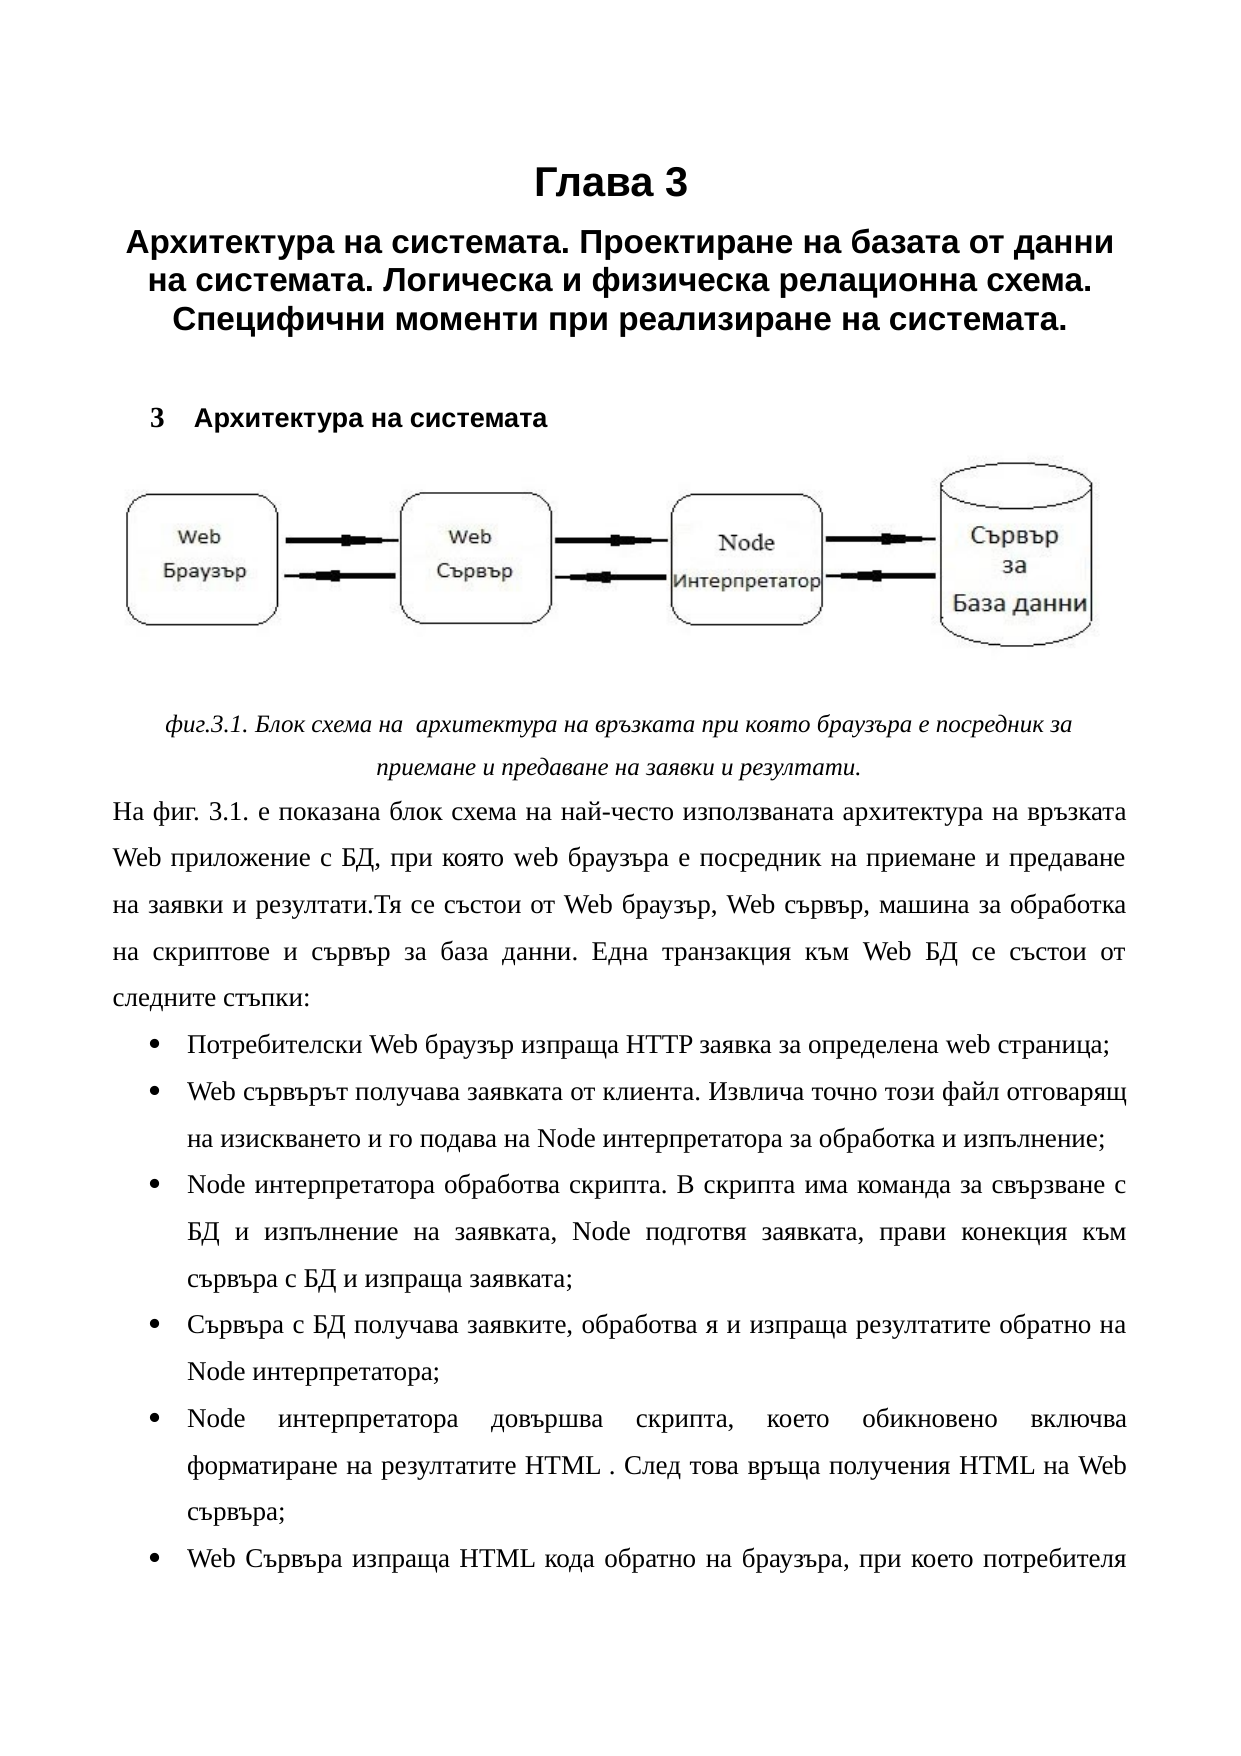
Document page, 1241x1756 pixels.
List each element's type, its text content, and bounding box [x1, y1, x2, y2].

list Node интерпретатора обработва скрипта. В скрипта има команда за свързване с БД и изпълнение на заявката, Node подготвя заявката, прави конекция към сървъра с БД и изпраща заявката; [150, 1168, 1128, 1293]
text Глава 3 [112, 157, 1128, 205]
text Архитектура на системата. Проектиране на базата от данни на системата. Логическа и физическа релационна схема. Специфични моменти при реализиране на системата. [112, 222, 1128, 337]
list Node интерпретатора довършва скрипта, което обикновено включва форматиране на резултатите HTML . След това връща получения HTML на Web сървъра; [150, 1402, 1128, 1527]
list Архитектура на системата [150, 400, 1128, 433]
text На фиг. 3.1. е показана блок схема на най-често използваната архитектура на връзката Web приложение с БД, при която web браузъра е посредник на приемане и предаване на заявки и резултати.Тя се състои от Web браузър, Web сървър, машина за обработка на скриптове и сървър за база данни. Една транзакция към Web БД се състои от следните стъпки: [112, 795, 1128, 1013]
picture [113, 433, 1127, 695]
list Потребителски Web браузър изпраща HTTP заявка за определена web страница; [150, 1028, 1128, 1059]
list Web сървърът получава заявката от клиента. Извлича точно този файл отговарящ на изискването и го подава на Node интерпретатора за обработка и изпълнение; [150, 1075, 1128, 1153]
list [150, 1542, 1128, 1573]
list Сървъра с БД получава заявките, обработва я и изпраща резултатите обратно на Node интерпретатора; [150, 1309, 1128, 1387]
